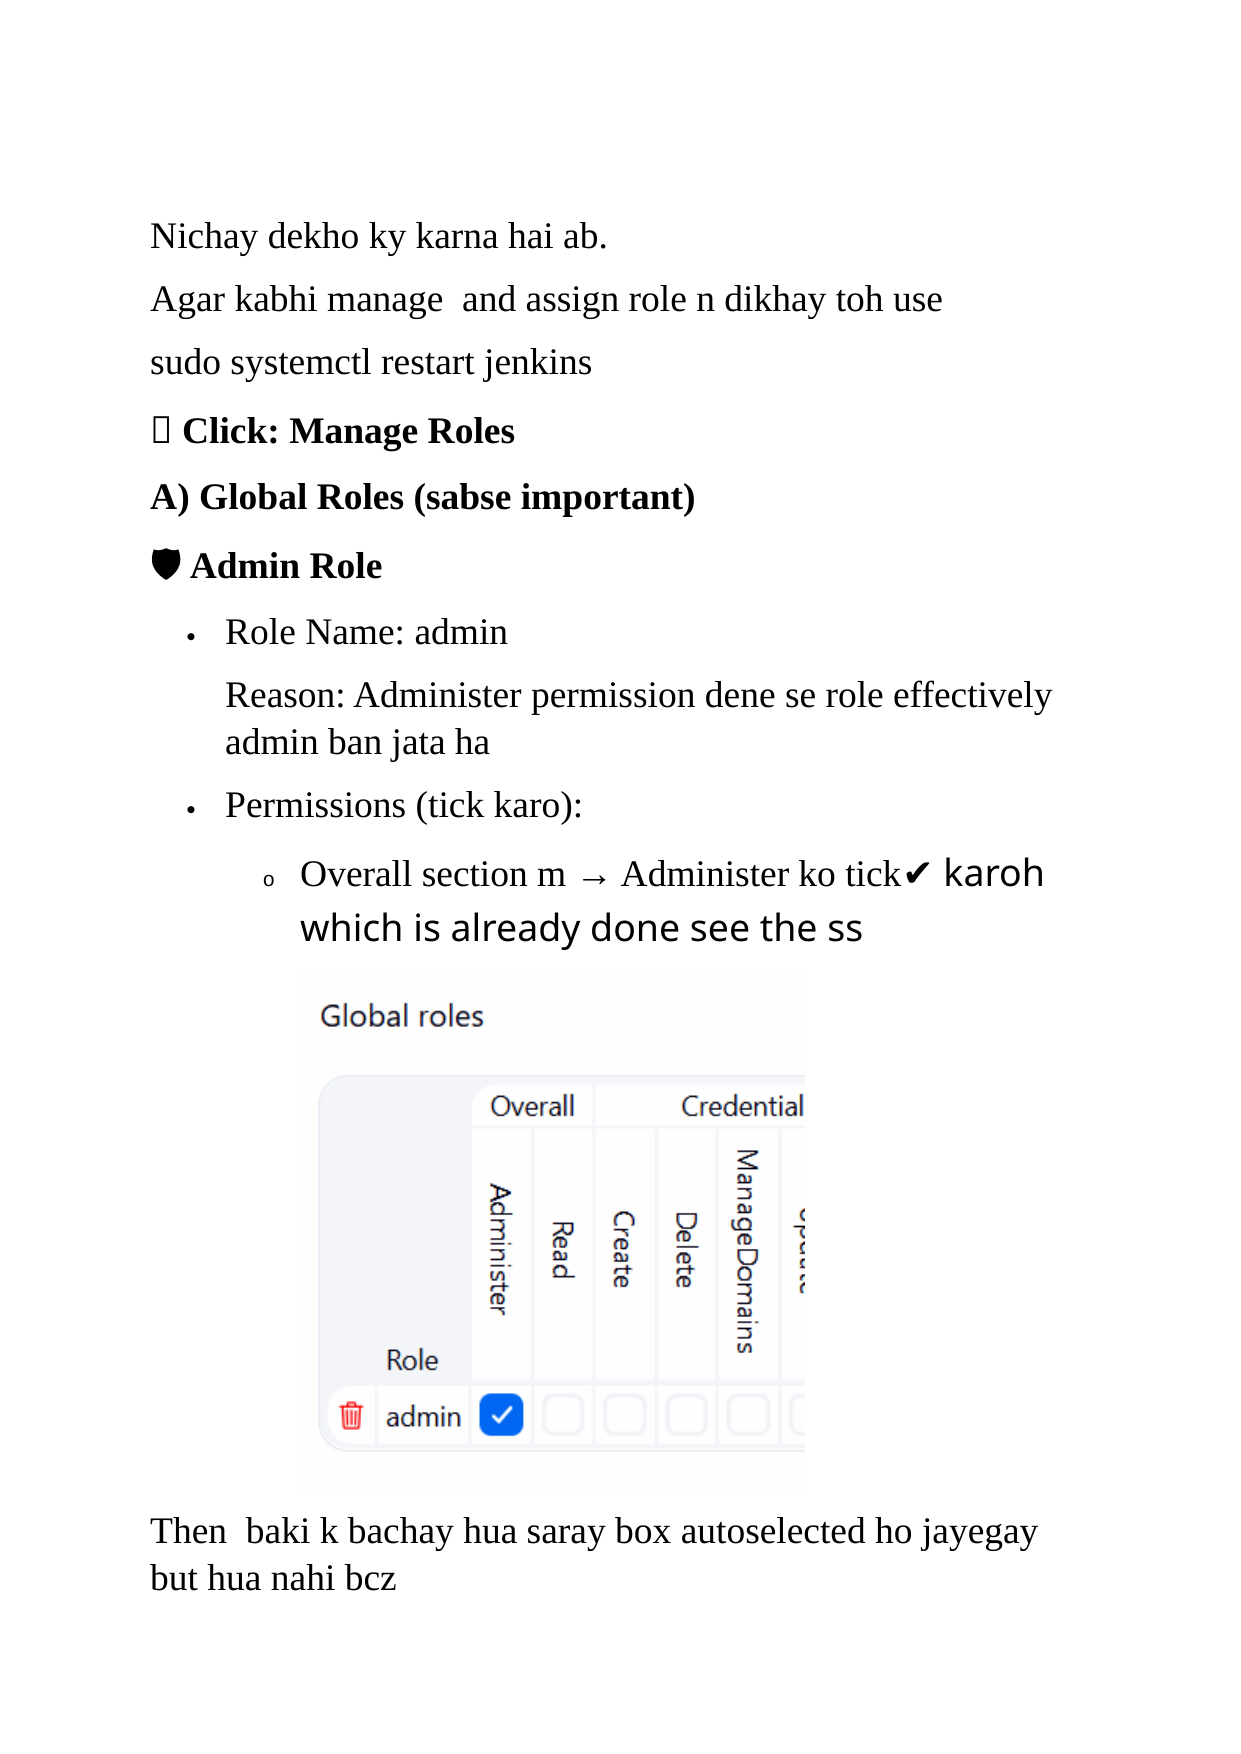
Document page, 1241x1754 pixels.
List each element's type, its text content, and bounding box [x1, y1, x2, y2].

text Then baki k bachay hua saray box autoselected ho jayegay but hua nahi bcz [150, 1509, 1090, 1599]
text 🔹 Click: Manage Roles [150, 403, 1090, 454]
text Reason: Administer permission dene se role effectively admin ban jata ha [225, 673, 1090, 763]
list Role Name: admin [187, 610, 1090, 653]
text Nichay dekho ky karna hai ab. [150, 213, 1090, 256]
text sudo systemctl restart jenkins [150, 340, 1090, 383]
text A) Global Roles (sabse important) [150, 475, 1090, 518]
list Overall section m → Administer ko tick✔ karoh which is already done see the ss [262, 846, 1090, 952]
list Permissions (tick karo): [187, 783, 1090, 826]
picture [300, 972, 805, 1491]
text 🛡 Admin Role [150, 538, 1090, 589]
text Agar kabhi manage and assign role n dikhay toh use [150, 276, 1090, 319]
